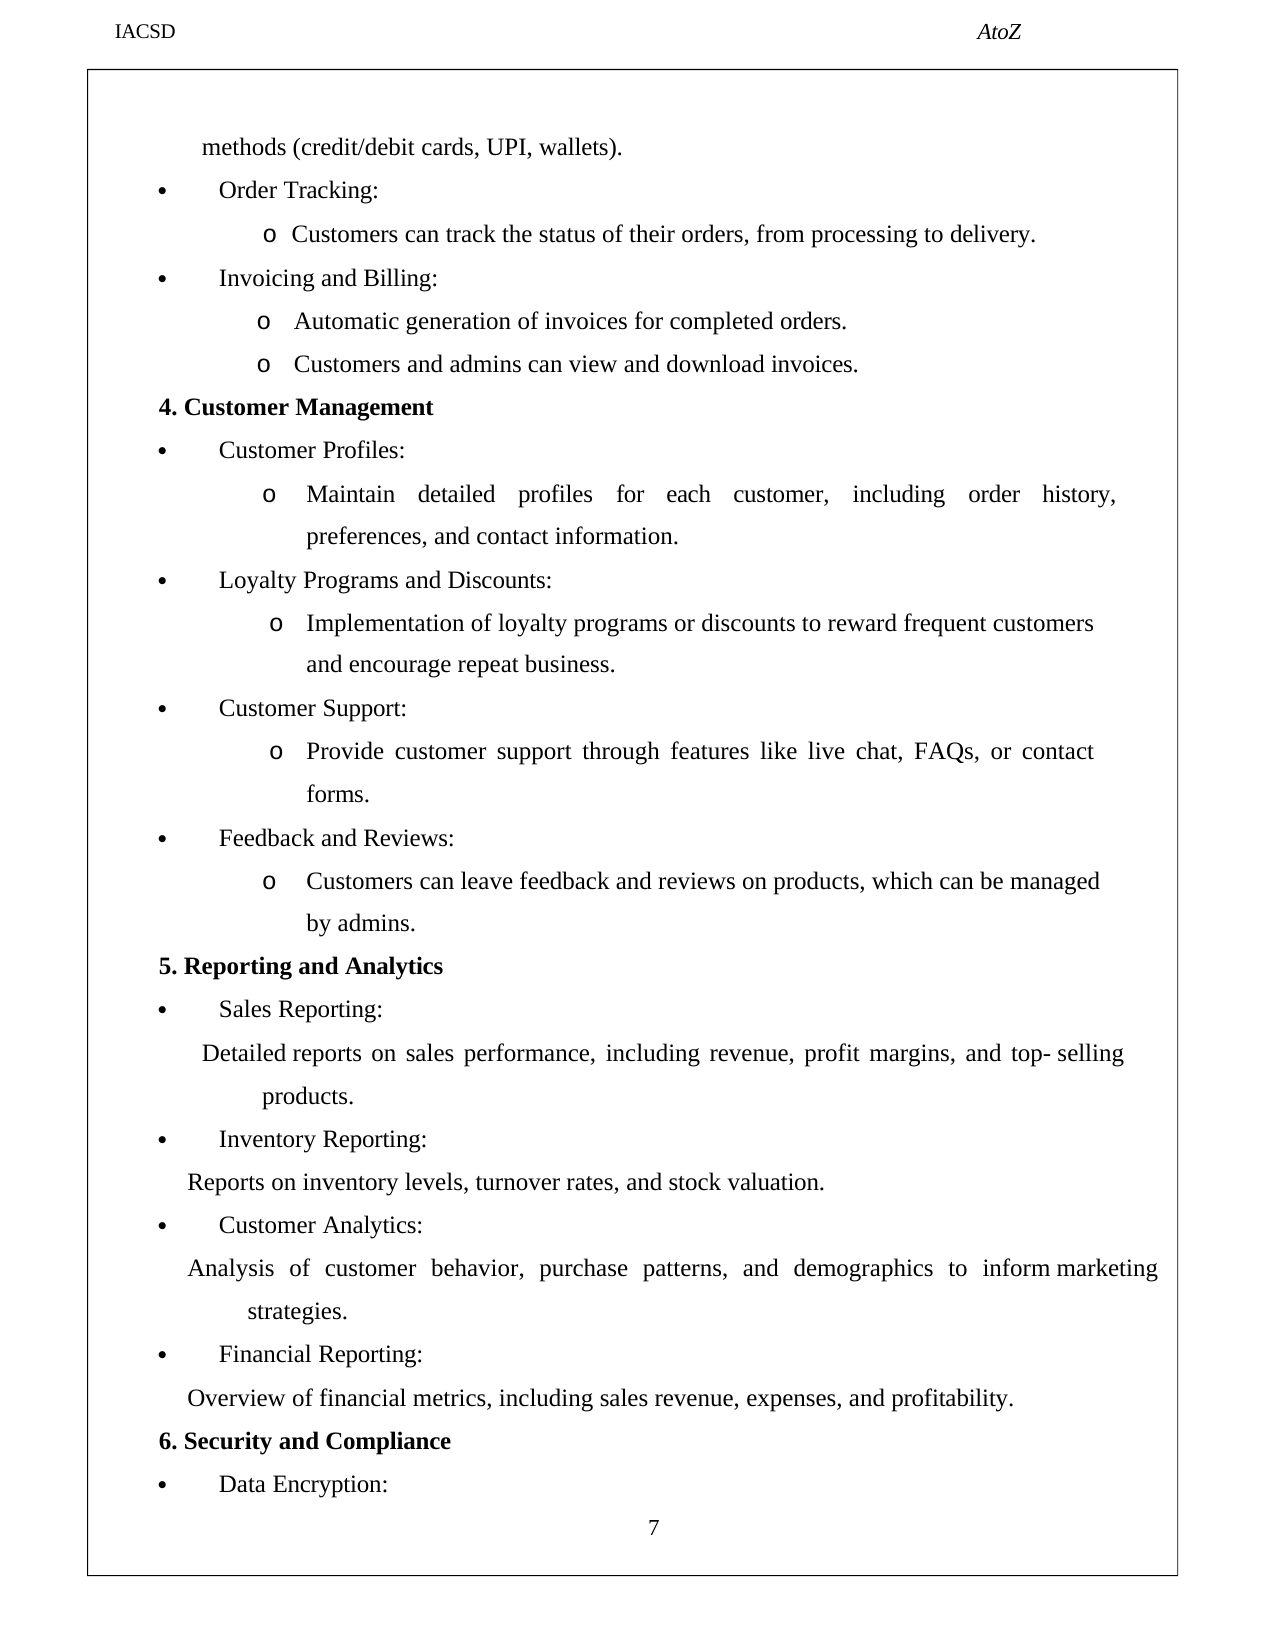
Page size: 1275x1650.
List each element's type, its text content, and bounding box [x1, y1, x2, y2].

list Feedback and Reviews: [158, 823, 1162, 851]
list Provide customer support through features like live chat, FAQs, or contact forms. [269, 736, 1118, 807]
list Invoicing and Billing: [158, 263, 1162, 292]
list Sales Reporting: [158, 994, 1162, 1023]
list Loyalty Programs and Discounts: [158, 565, 1162, 594]
list Automatic generation of invoices for completed orders. [256, 306, 1162, 337]
list Customer Support: [158, 693, 1162, 722]
list Maintain detailed profiles for each customer, including order history, preferences, and contact information. [262, 479, 1118, 550]
list Customers and admins can view and download invoices. [256, 349, 1162, 380]
list Inventory Reporting: [158, 1124, 1162, 1153]
text Analysis of customer behavior, purchase patterns, and demographics to inform marketing strategies. [187, 1253, 1162, 1325]
subtitle Customer Management [158, 392, 1162, 421]
subtitle Reporting and Analytics [158, 951, 1162, 980]
text Overview of financial metrics, including sales revenue, expenses, and profitability. [187, 1383, 1162, 1411]
list Customers can track the status of their orders, from processing to delivery. [262, 219, 1162, 249]
list Implementation of loyalty programs or discounts to reward frequent customers and encourage repeat business. [269, 608, 1118, 678]
list Customer Profiles: [158, 436, 1162, 464]
text Reports on inventory levels, turnover rates, and stock valuation. [187, 1167, 1162, 1196]
list Financial Reporting: [158, 1339, 1162, 1368]
list Data Encryption: [158, 1469, 1162, 1498]
list Order Tracking: [158, 176, 1162, 204]
text Detailed reports on sales performance, including revenue, profit margins, and top- selling products. [202, 1038, 1162, 1109]
text methods (credit/debit cards, UPI, wallets). [202, 132, 1162, 161]
list Customer Analytics: [158, 1210, 1162, 1239]
subtitle Security and Compliance [158, 1426, 1162, 1454]
list Customers can leave feedback and reviews on products, which can be managed by admins. [262, 866, 1118, 936]
